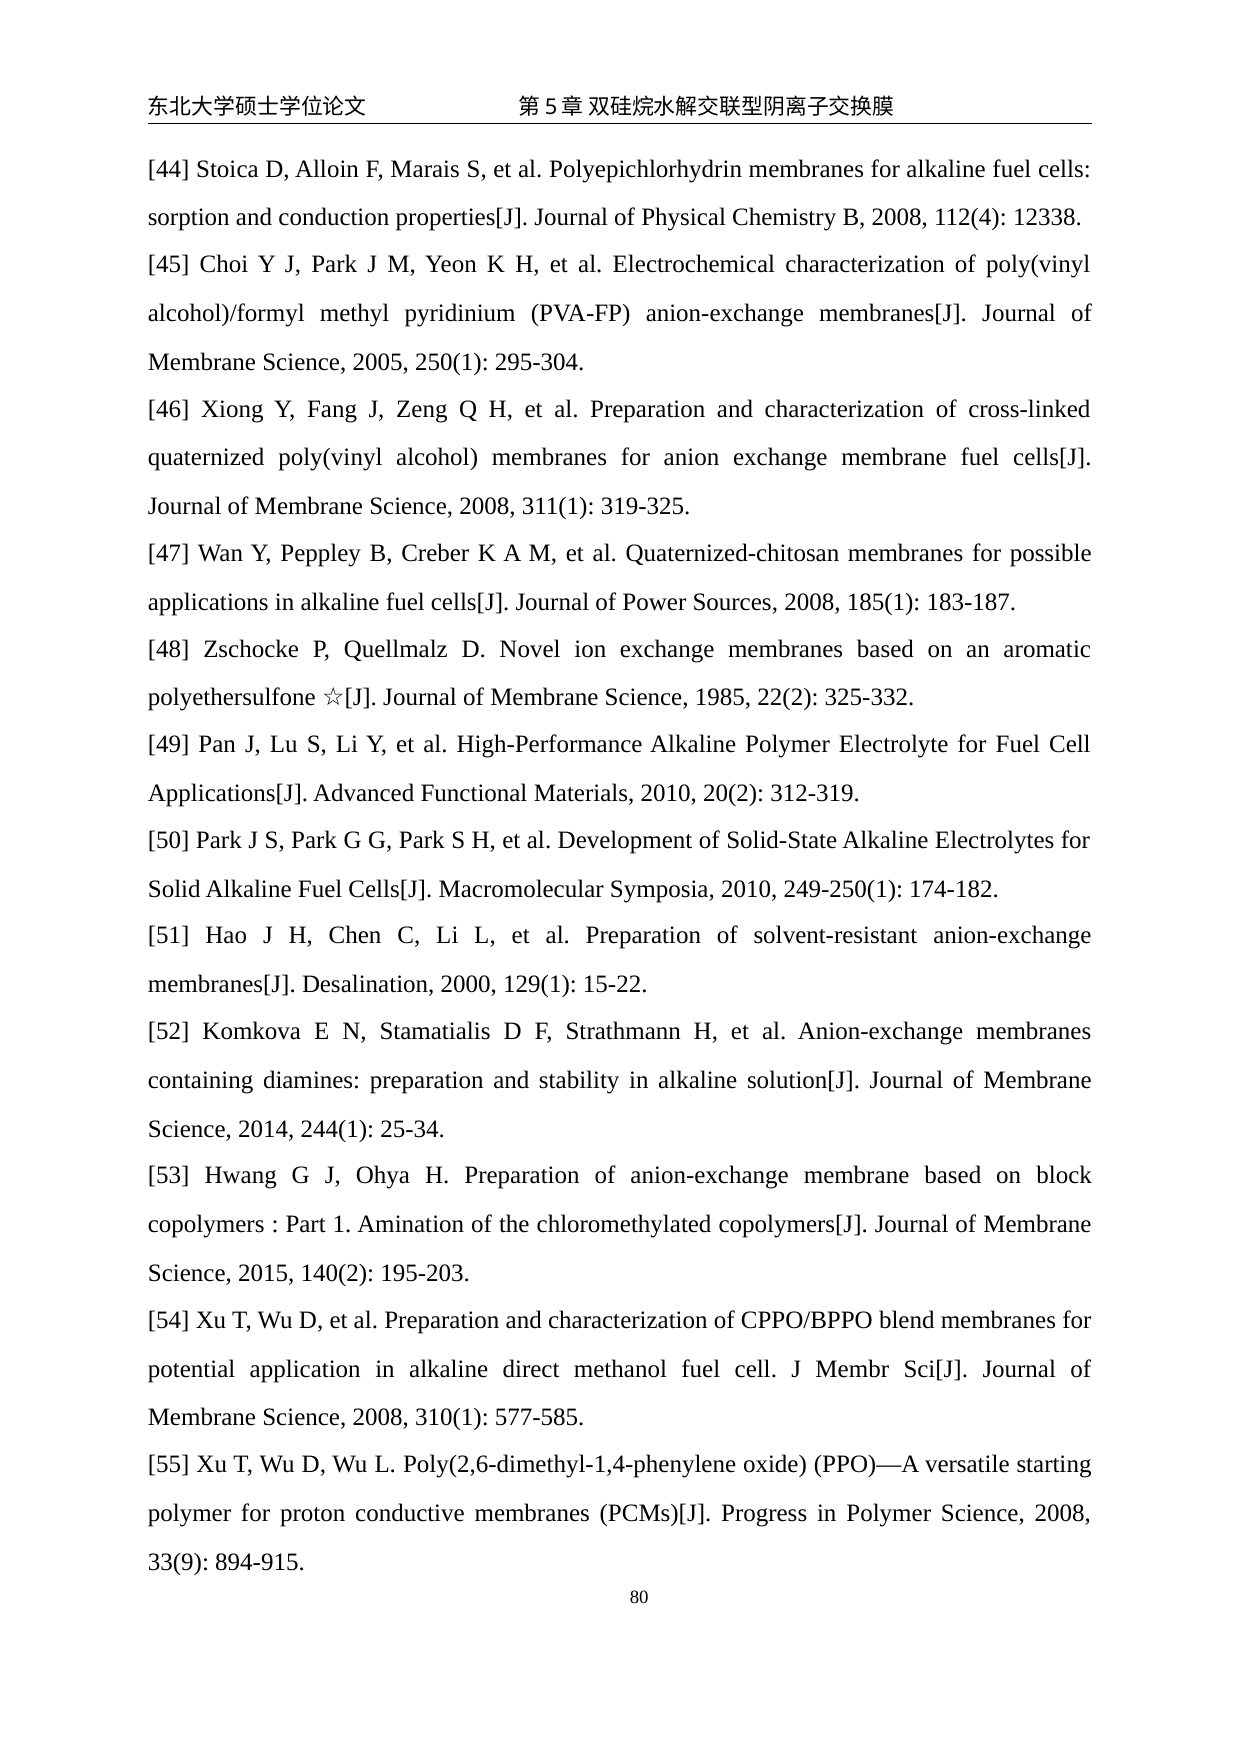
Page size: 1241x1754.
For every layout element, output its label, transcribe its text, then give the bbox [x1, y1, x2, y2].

text [55] Xu T, Wu D, Wu L. Poly(2,6-dimethyl-1,4-phenylene oxide) (PPO)—A versatile starting polymer for proton conductive membranes (PCMs)[J]. Progress in Polymer Science, 2008, 33(9): 894-915. [148, 1447, 1092, 1577]
text [45] Choi Y J, Park J M, Yeon K H, et al. Electrochemical characterization of poly(vinyl alcohol)/formyl methyl pyridinium (PVA-FP) anion-exchange membranes[J]. Journal of Membrane Science, 2005, 250(1): 295-304. [148, 247, 1092, 377]
text [46] Xiong Y, Fang J, Zeng Q H, et al. Preparation and characterization of cross-linked quaternized poly(vinyl alcohol) membranes for anion exchange membrane fuel cells[J]. Journal of Membrane Science, 2008, 311(1): 319-325. [148, 392, 1092, 522]
text [51] Hao J H, Chen C, Li L, et al. Preparation of solvent-resistant anion-exchange membranes[J]. Desalination, 2000, 129(1): 15-22. [148, 919, 1092, 1000]
text [47] Wan Y, Peppley B, Creber K A M, et al. Quaternized-chitosan membranes for possible applications in alkaline fuel cells[J]. Journal of Power Sources, 2008, 185(1): 183-187. [148, 536, 1092, 617]
text [52] Komkova E N, Stamatialis D F, Strathmann H, et al. Anion-exchange membranes containing diamines: preparation and stability in alkaline solution[J]. Journal of Membrane Science, 2014, 244(1): 25-34. [148, 1014, 1092, 1144]
text [53] Hwang G J, Ohya H. Preparation of anion-exchange membrane based on block copolymers : Part 1. Amination of the chloromethylated copolymers[J]. Journal of Membrane Science, 2015, 140(2): 195-203. [148, 1159, 1092, 1289]
text [44] Stoica D, Alloin F, Marais S, et al. Polyepichlorhydrin membranes for alkaline fuel cells: sorption and conduction properties[J]. Journal of Physical Chemistry B, 2008, 112(4): 12338. [148, 152, 1092, 233]
text [54] Xu T, Wu D, et al. Preparation and characterization of CPPO/BPPO blend membranes for potential application in alkaline direct methanol fuel cell. J Membr Sci[J]. Journal of Membrane Science, 2008, 310(1): 577-585. [148, 1303, 1092, 1433]
text [50] Park J S, Park G G, Park S H, et al. Development of Solid‐State Alkaline Electrolytes for Solid Alkaline Fuel Cells[J]. Macromolecular Symposia, 2010, 249-250(1): 174-182. [148, 823, 1092, 904]
text [48] Zschocke P, Quellmalz D. Novel ion exchange membranes based on an aromatic polyethersulfone ☆[J]. Journal of Membrane Science, 1985, 22(2): 325-332. [148, 632, 1092, 713]
text [49] Pan J, Lu S, Li Y, et al. High-Performance Alkaline Polymer Electrolyte for Fuel Cell Applications[J]. Advanced Functional Materials, 2010, 20(2): 312-319. [148, 727, 1092, 809]
